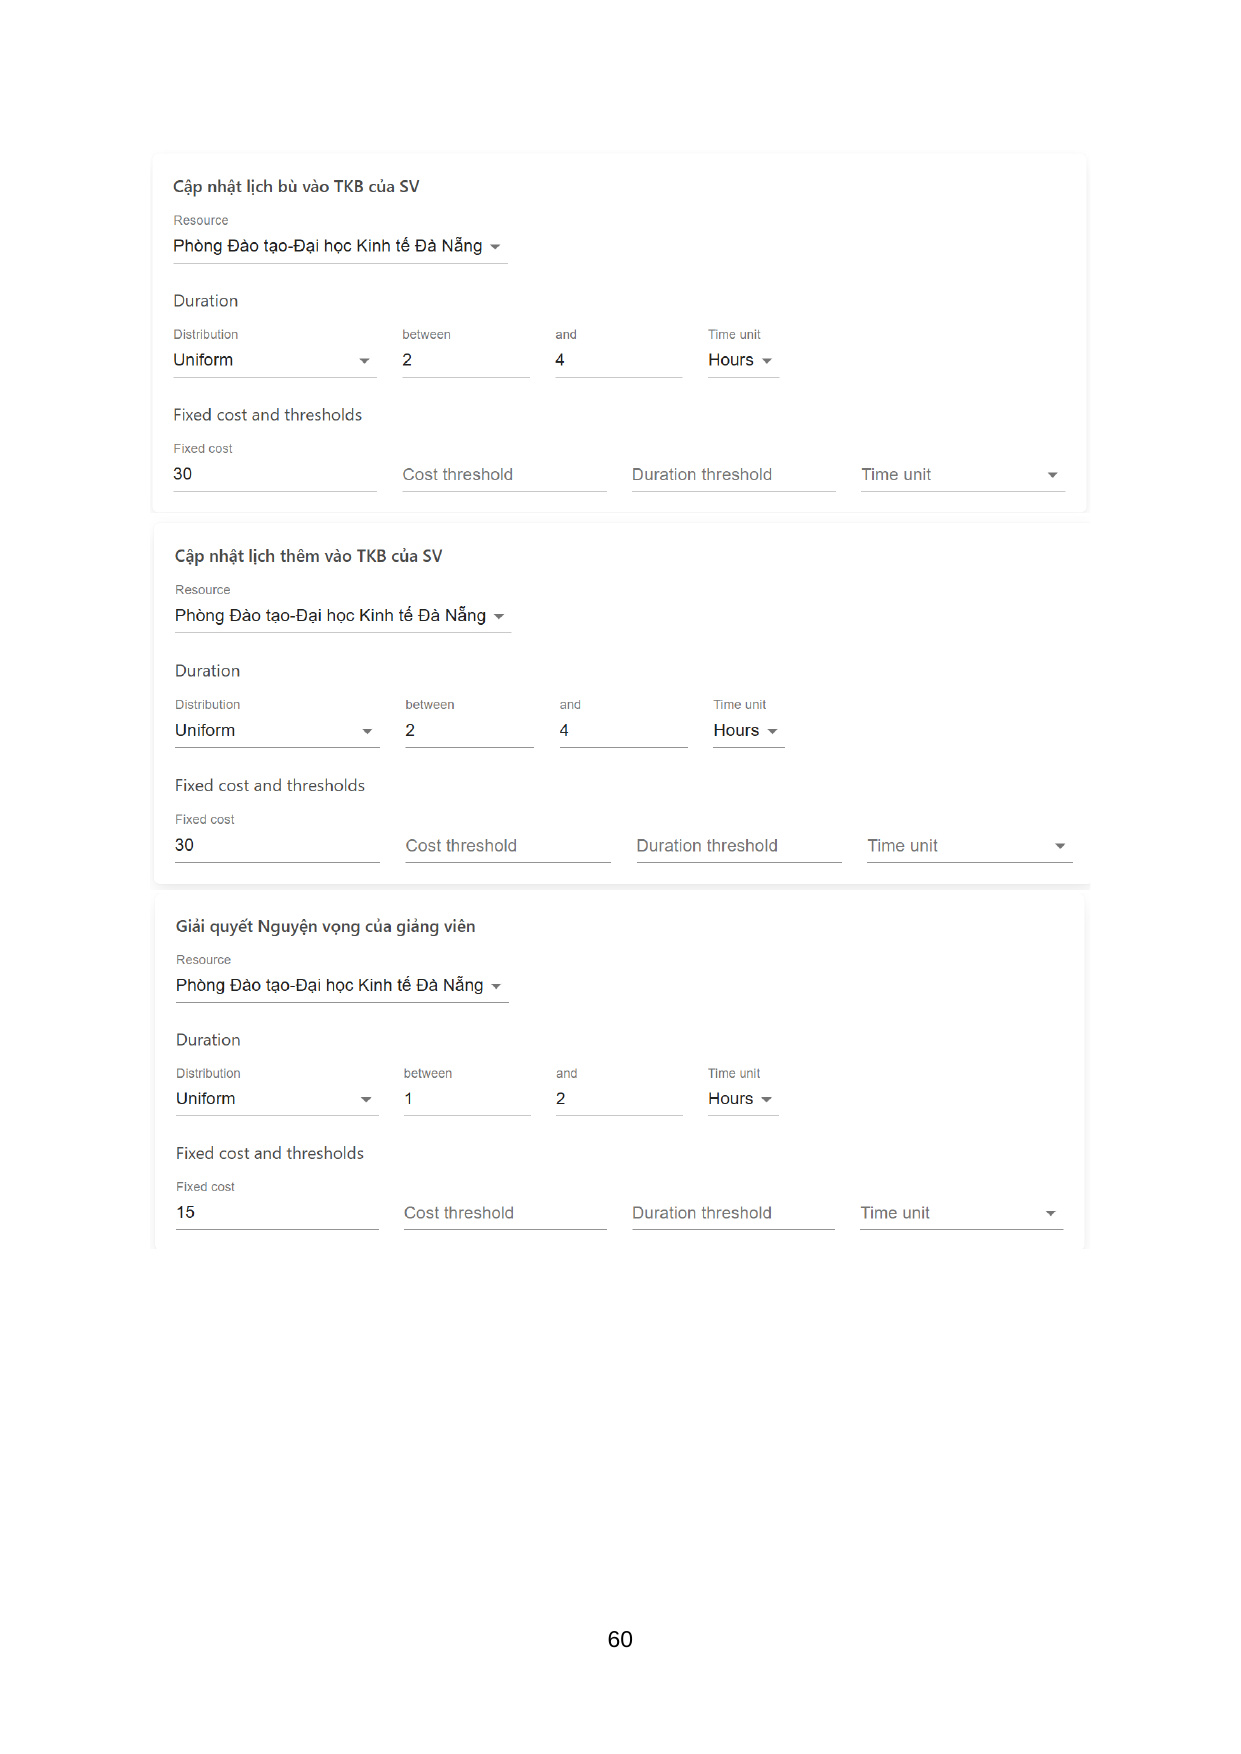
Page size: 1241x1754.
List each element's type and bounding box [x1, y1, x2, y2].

picture [150, 516, 1091, 890]
picture [150, 150, 1091, 513]
picture [150, 893, 1091, 1249]
